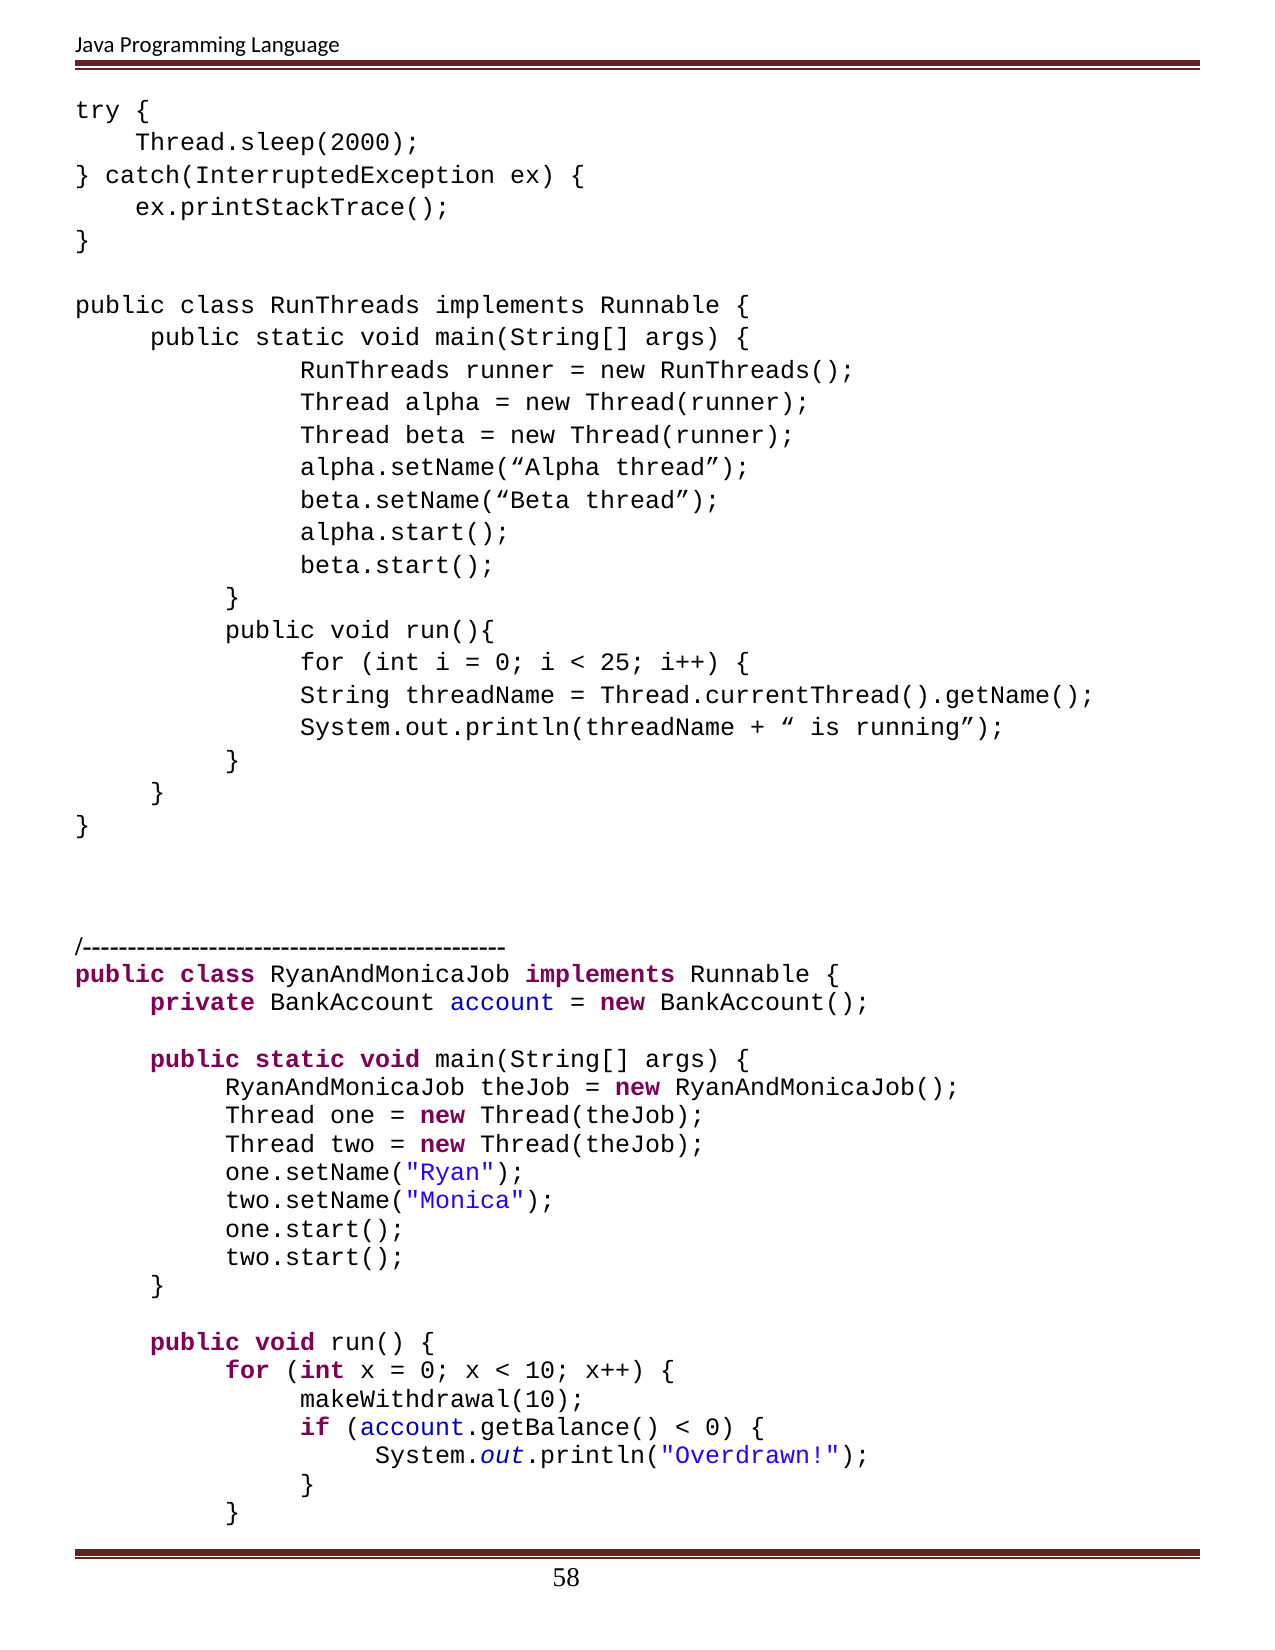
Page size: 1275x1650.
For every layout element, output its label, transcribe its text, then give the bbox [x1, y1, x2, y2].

text public void run(){ [225, 617, 1200, 646]
text RunThreads runner = new RunThreads(); [300, 357, 1200, 386]
text one.setName("Ryan"); [75, 1160, 1200, 1188]
text public void run() { [75, 1330, 1200, 1358]
text } [150, 780, 1200, 808]
text try { [75, 97, 1200, 126]
text public class RyanAndMonicaJob implements Runnable { [75, 961, 1200, 990]
text String threadName = Thread.currentThread().getName(); [300, 682, 1200, 711]
text public class RunThreads implements Runnable { [75, 292, 1200, 321]
text } [225, 747, 1200, 776]
text } [75, 1273, 1200, 1301]
text private BankAccount account = new BankAccount(); [75, 990, 1200, 1018]
text if (account.getBalance() < 0) { [75, 1415, 1200, 1443]
text } [75, 812, 1200, 841]
text } catch(InterruptedException ex) { [75, 162, 1200, 191]
text alpha.start(); [300, 520, 1200, 548]
text } [225, 585, 1200, 613]
text System.out.println(threadName + “ is running”); [300, 715, 1200, 743]
text } [75, 1471, 1200, 1500]
text Thread alpha = new Thread(runner); [300, 390, 1200, 418]
text /----------------------------------------------- [75, 930, 1200, 961]
text } [75, 1500, 1200, 1528]
text } [75, 227, 1200, 256]
text public static void main(String[] args) { [150, 325, 1200, 353]
text Thread beta = new Thread(runner); [300, 422, 1200, 451]
text makeWithdrawal(10); [75, 1386, 1200, 1415]
text public static void main(String[] args) { [75, 1046, 1200, 1075]
text for (int x = 0; x < 10; x++) { [75, 1358, 1200, 1386]
text alpha.setName(“Alpha thread”); [300, 455, 1200, 483]
text one.start(); [75, 1216, 1200, 1245]
text for (int i = 0; i < 25; i++) { [300, 650, 1200, 678]
text Thread one = new Thread(theJob); [75, 1103, 1200, 1131]
text Thread two = new Thread(theJob); [75, 1131, 1200, 1160]
text Thread.sleep(2000); [75, 130, 1200, 158]
text ex.printStackTrace(); [75, 195, 1200, 223]
text two.setName("Monica"); [75, 1188, 1200, 1216]
text two.start(); [75, 1245, 1200, 1273]
text System.out.println("Overdrawn!"); [75, 1443, 1200, 1471]
text beta.setName(“Beta thread”); [300, 487, 1200, 516]
text beta.start(); [300, 552, 1200, 581]
text RyanAndMonicaJob theJob = new RyanAndMonicaJob(); [75, 1075, 1200, 1103]
